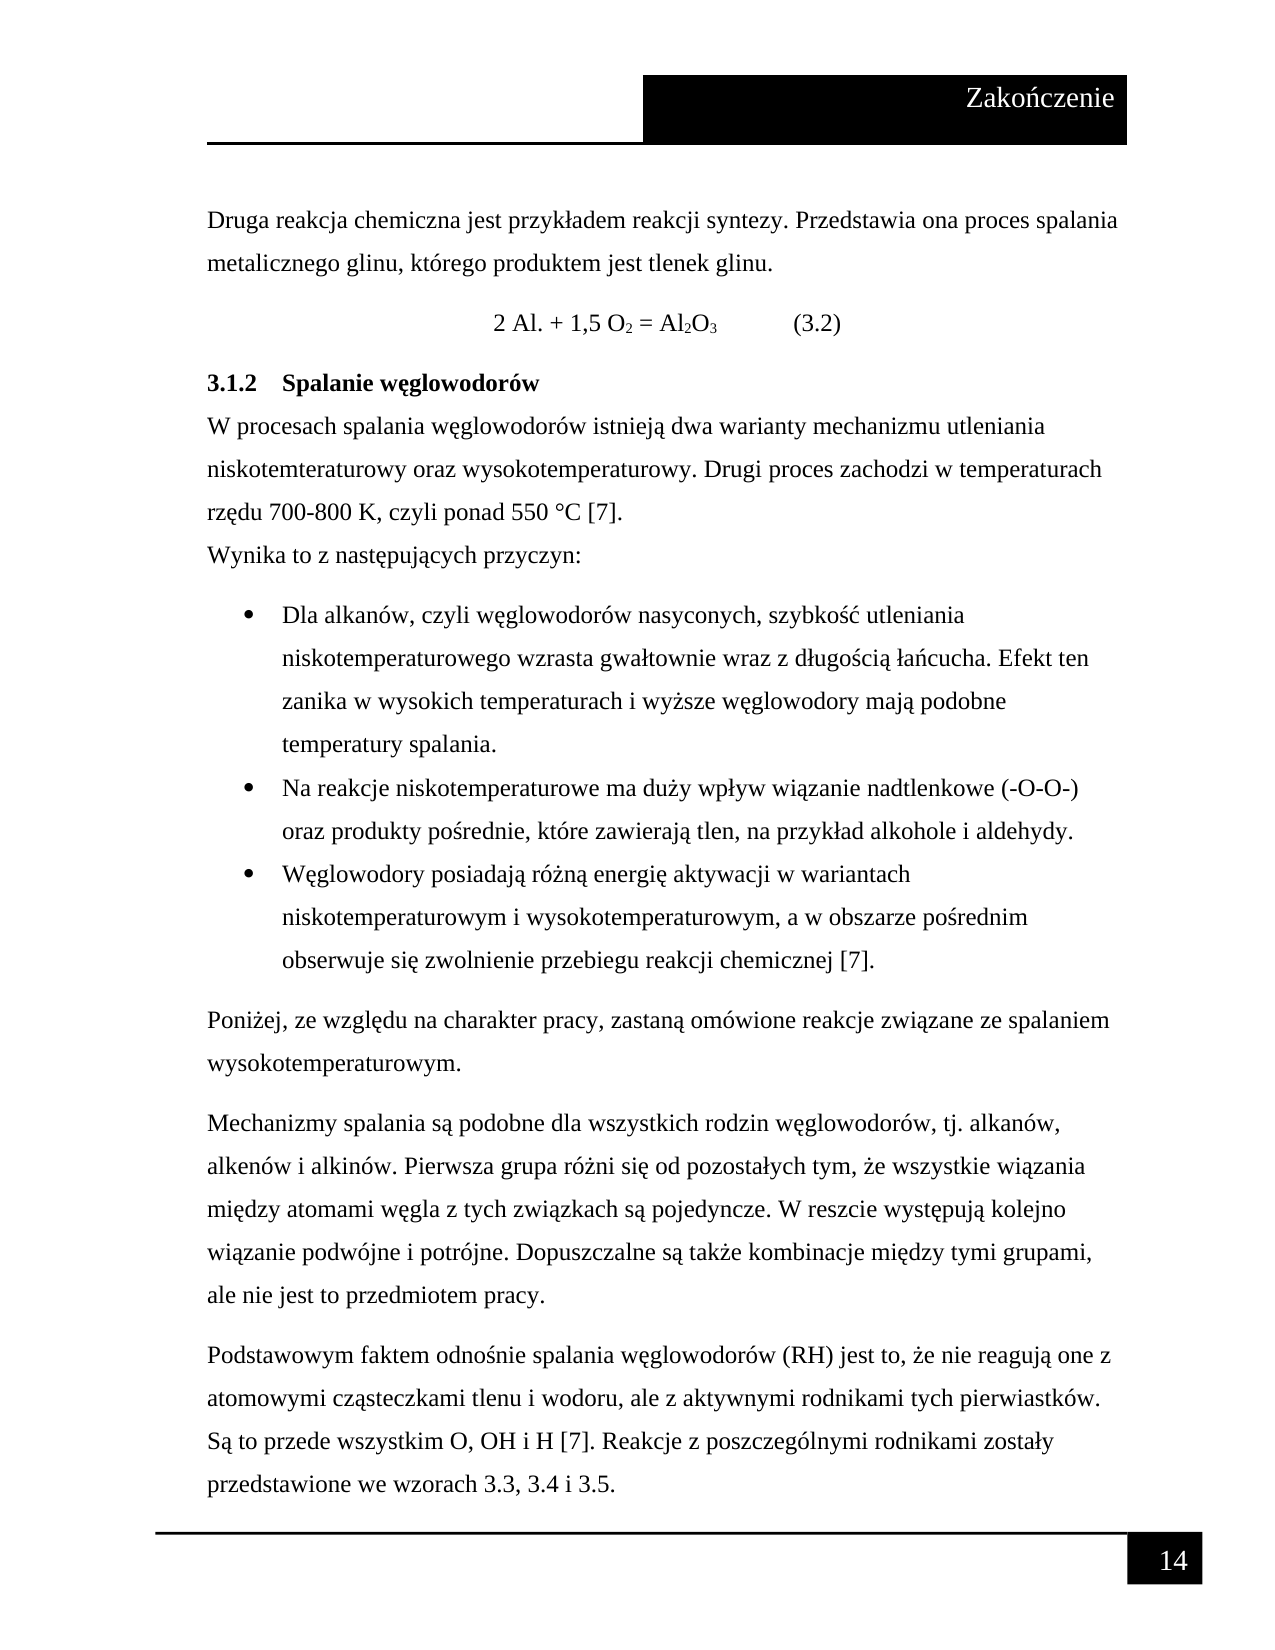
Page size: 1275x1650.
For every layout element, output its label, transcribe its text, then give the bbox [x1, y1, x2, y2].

text Mechanizmy spalania są podobne dla wszystkich rodzin węglowodorów, tj. alkanów, alkenów i alkinów. Pierwsza grupa różni się od pozostałych tym, że wszystkie wiązania między atomami węgla z tych związkach są pojedyncze. W reszcie występują kolejno wiązanie podwójne i potrójne. Dopuszczalne są także kombinacje między tymi grupami, ale nie jest to przedmiotem pracy. [207, 1108, 1127, 1309]
text W procesach spalania węglowodorów istnieją dwa warianty mechanizmu utleniania niskotemteraturowy oraz wysokotemperaturowy. Drugi proces zachodzi w temperaturach rzędu 700-800 K, czyli ponad 550 °C [7]. Wynika to z następujących przyczyn: [207, 411, 1127, 569]
text Podstawowym faktem odnośnie spalania węglowodorów (RH) jest to, że nie reagują one z atomowymi cząsteczkami tlenu i wodoru, ale z aktywnymi rodnikami tych pierwiastków. Są to przede wszystkim O, OH i H [7]. Reakcje z poszczególnymi rodnikami zostały przedstawione we wzorach 3.3, 3.4 i 3.5. [207, 1340, 1127, 1498]
text Druga reakcja chemiczna jest przykładem reakcji syntezy. Przedstawia ona proces spalania metalicznego glinu, którego produktem jest tlenek glinu. [207, 205, 1127, 277]
text Poniżej, ze względu na charakter pracy, zastaną omówione reakcje związane ze spalaniem wysokotemperaturowym. [207, 1005, 1127, 1077]
list Na reakcje niskotemperaturowe ma duży wpływ wiązanie nadtlenkowe (-O-O-) oraz produkty pośrednie, które zawierają tlen, na przykład alkohole i aldehydy. [244, 773, 1127, 844]
text 2 Al. + 1,5 O2 = Al2O3 (3.2) [207, 308, 1127, 337]
subtitle Spalanie węglowodorów [207, 368, 1127, 397]
list Węglowodory posiadają różną energię aktywacji w wariantach niskotemperaturowym i wysokotemperaturowym, a w obszarze pośrednim obserwuje się zwolnienie przebiegu reakcji chemicznej [7]. [244, 859, 1127, 974]
list Dla alkanów, czyli węglowodorów nasyconych, szybkość utleniania niskotemperaturowego wzrasta gwałtownie wraz z długością łańcucha. Efekt ten zanika w wysokich temperaturach i wyższe węglowodory mają podobne temperatury spalania. [244, 600, 1127, 758]
